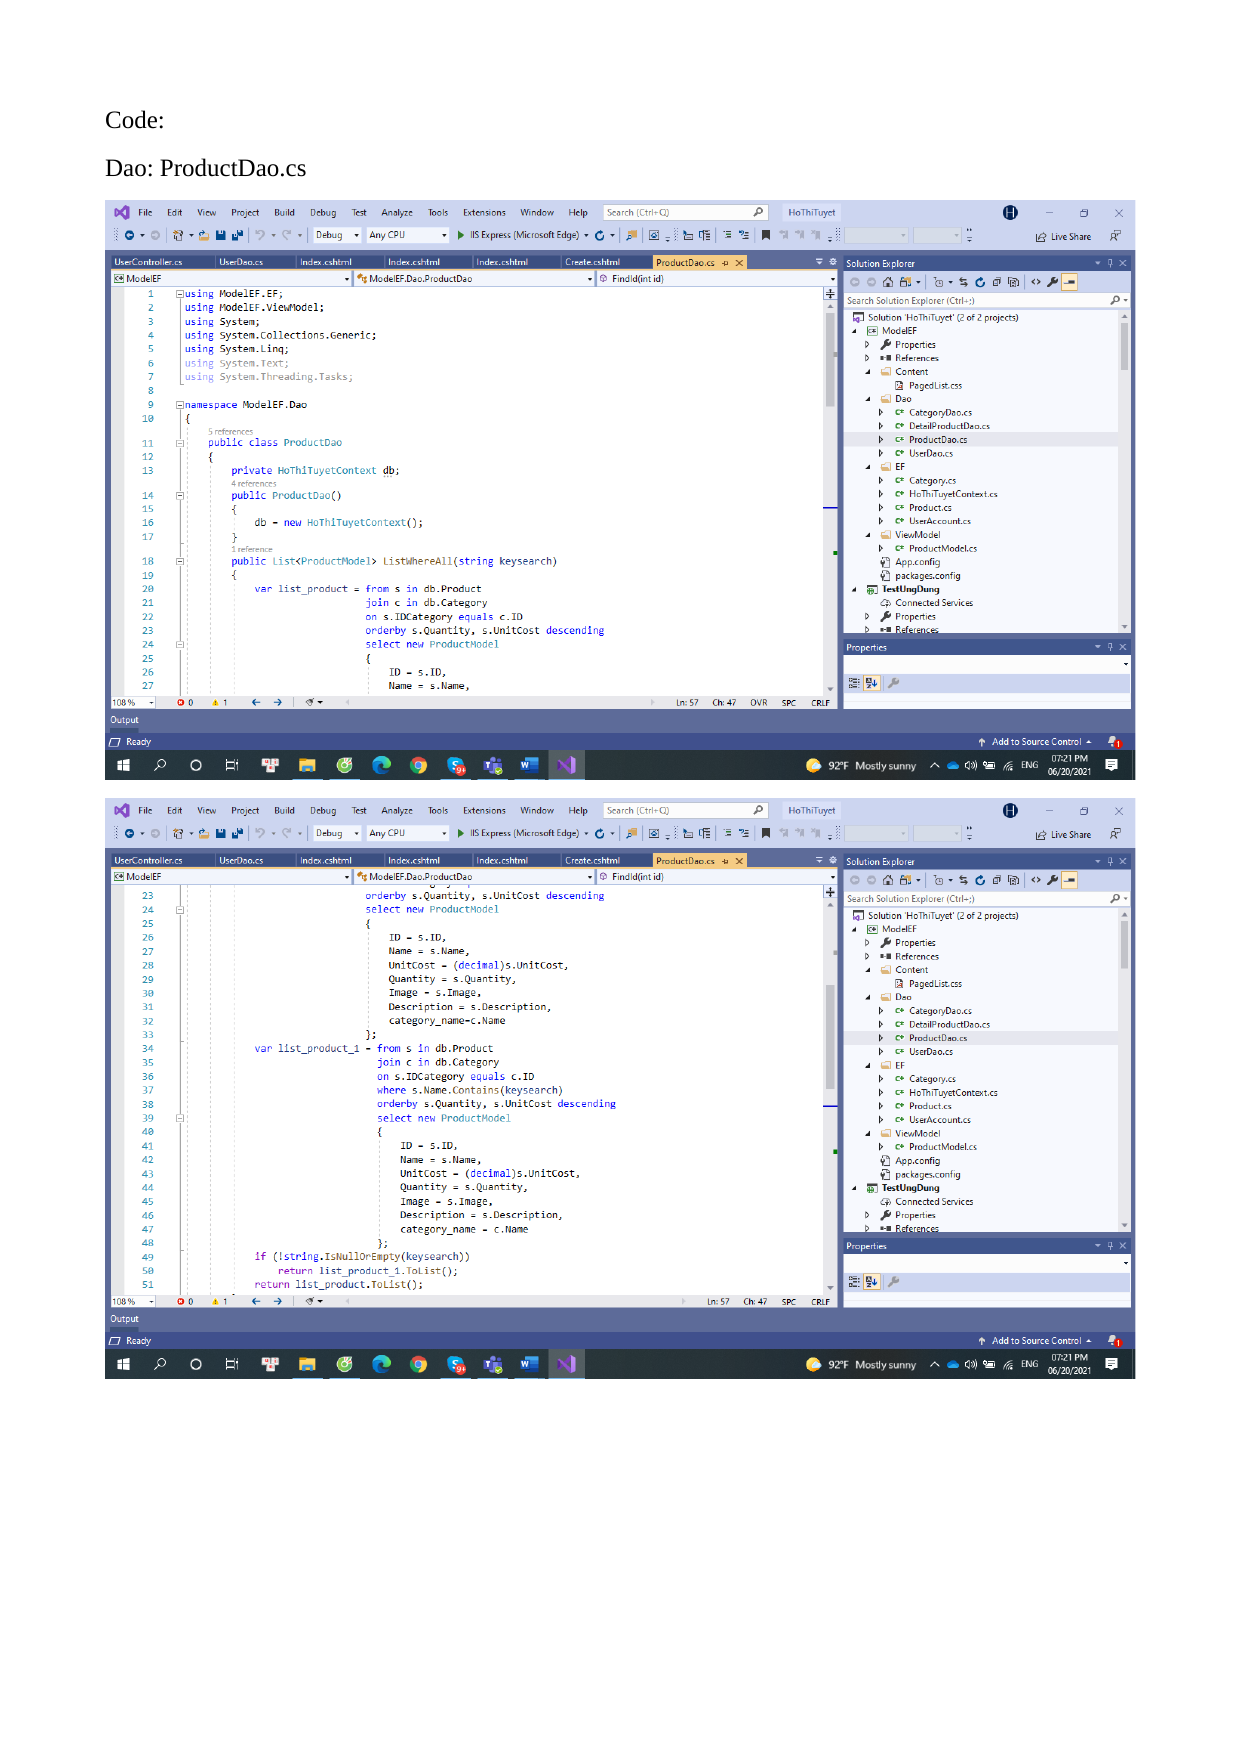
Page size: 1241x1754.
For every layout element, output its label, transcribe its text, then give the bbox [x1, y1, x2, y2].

text Dao: ProductDao.cs [105, 153, 1135, 181]
picture [105, 798, 1136, 1379]
picture [105, 200, 1136, 780]
text Code: [105, 105, 1135, 134]
